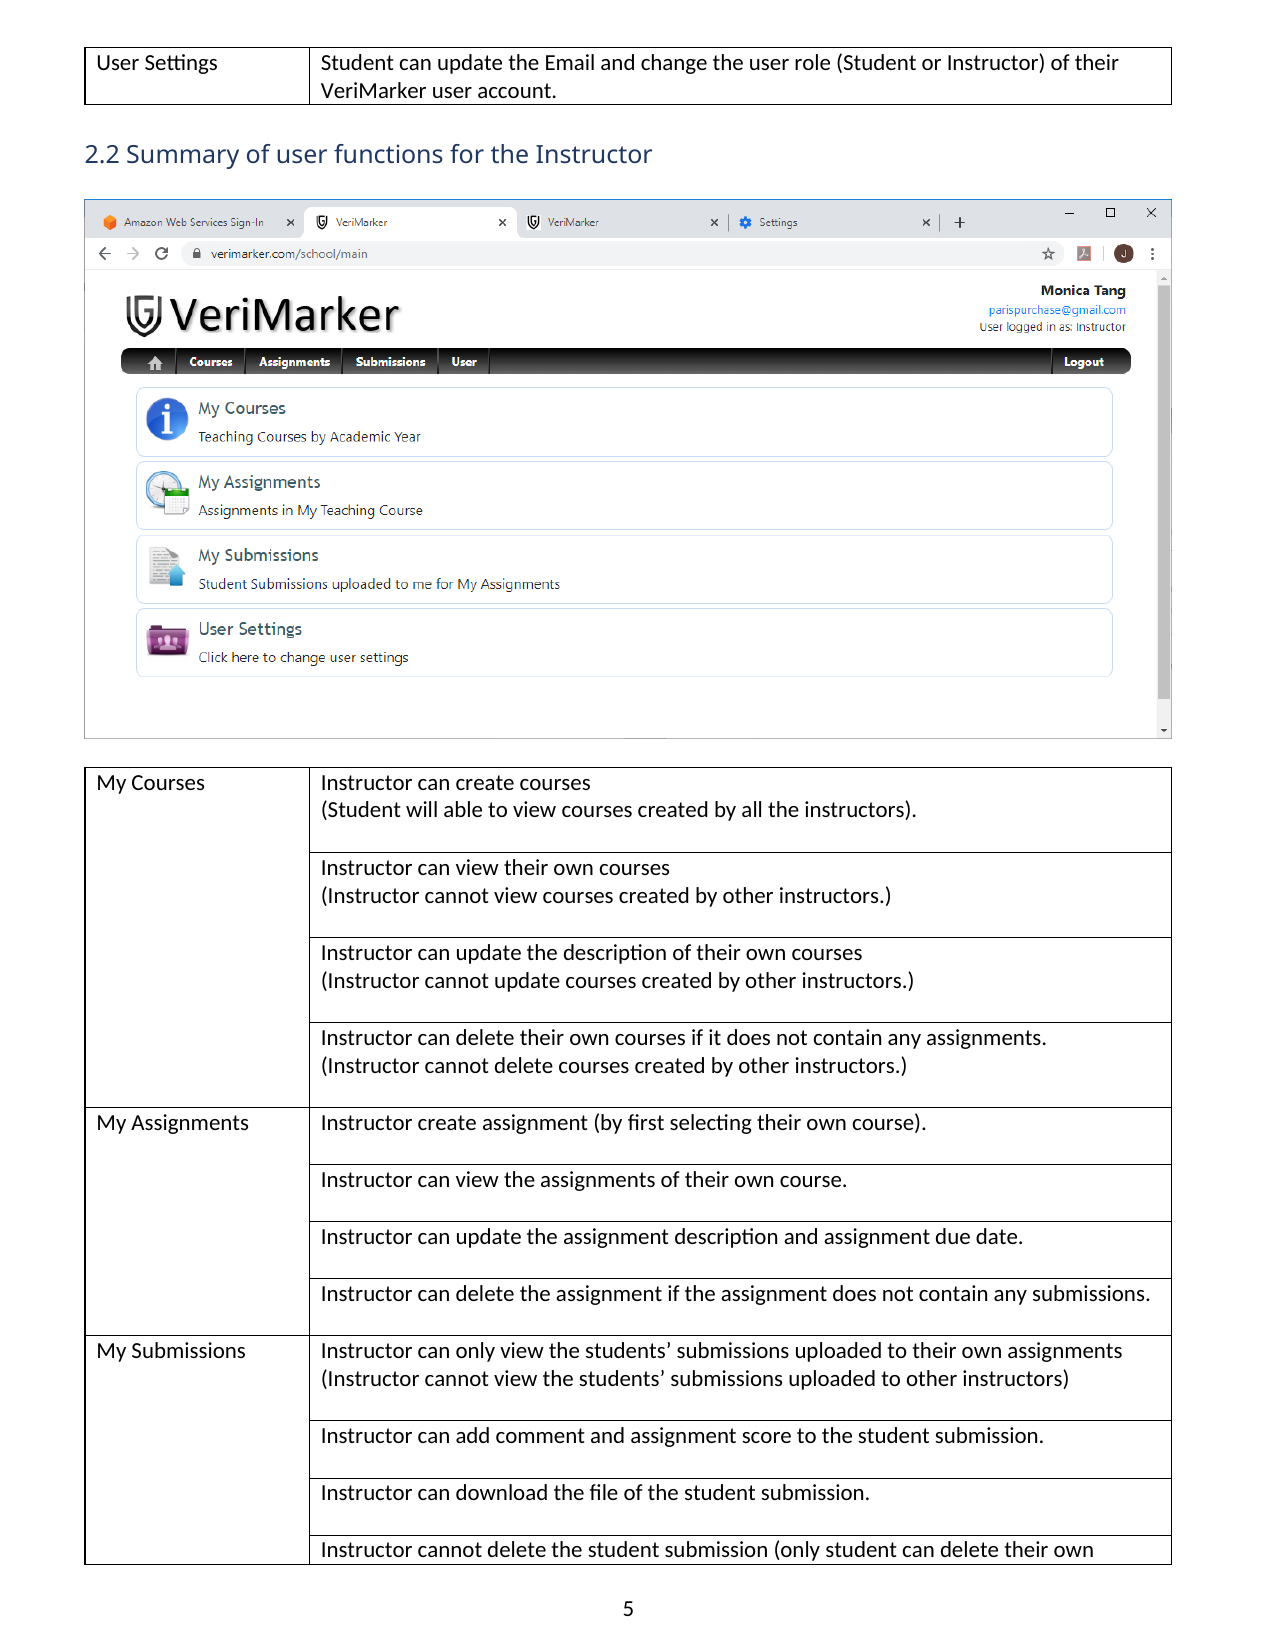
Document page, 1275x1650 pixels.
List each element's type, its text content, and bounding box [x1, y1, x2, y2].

table_cell Instructor can only view the students’ submissions uploaded to their own assignments (Instructor cannot view the students’ submissions uploaded to other instructors) [310, 1336, 1171, 1420]
table_cell Instructor create assignment (by first selecting their own course). [310, 1108, 1171, 1164]
table_cell Instructor can update the description of their own courses (Instructor cannot update courses created by other instructors.) [310, 938, 1171, 1022]
table_cell Instructor can view their own courses (Instructor cannot view courses created by other instructors.) [310, 853, 1171, 937]
table_header My Courses [86, 768, 309, 1107]
table_cell Instructor can add comment and assignment score to the student submission. [310, 1421, 1171, 1477]
table_cell Instructor can delete the assignment if the assignment does not contain any submissions. [310, 1279, 1171, 1335]
table_header Instructor can create courses (Student will able to view courses created by all the instructors). [310, 768, 1171, 852]
table_cell My Submissions [86, 1336, 309, 1564]
table_cell Instructor can delete their own courses if it does not contain any assignments. (Instructor cannot delete courses created by other instructors.) [310, 1023, 1171, 1107]
table_cell My Assignments [86, 1108, 309, 1335]
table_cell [310, 1536, 1171, 1564]
picture [84, 199, 1172, 739]
table_cell Instructor can view the assignments of their own course. [310, 1165, 1171, 1221]
subtitle 2.2 Summary of user functions for the Instructor [84, 137, 1172, 171]
table_cell Instructor can download the file of the student submission. [310, 1479, 1171, 1534]
table_cell Student can update the Email and change the user role (Student or Instructor) of their VeriMarker user account. [310, 48, 1171, 104]
table_cell Instructor can update the assignment description and assignment due date. [310, 1222, 1171, 1278]
table_cell User Settings [86, 48, 309, 104]
